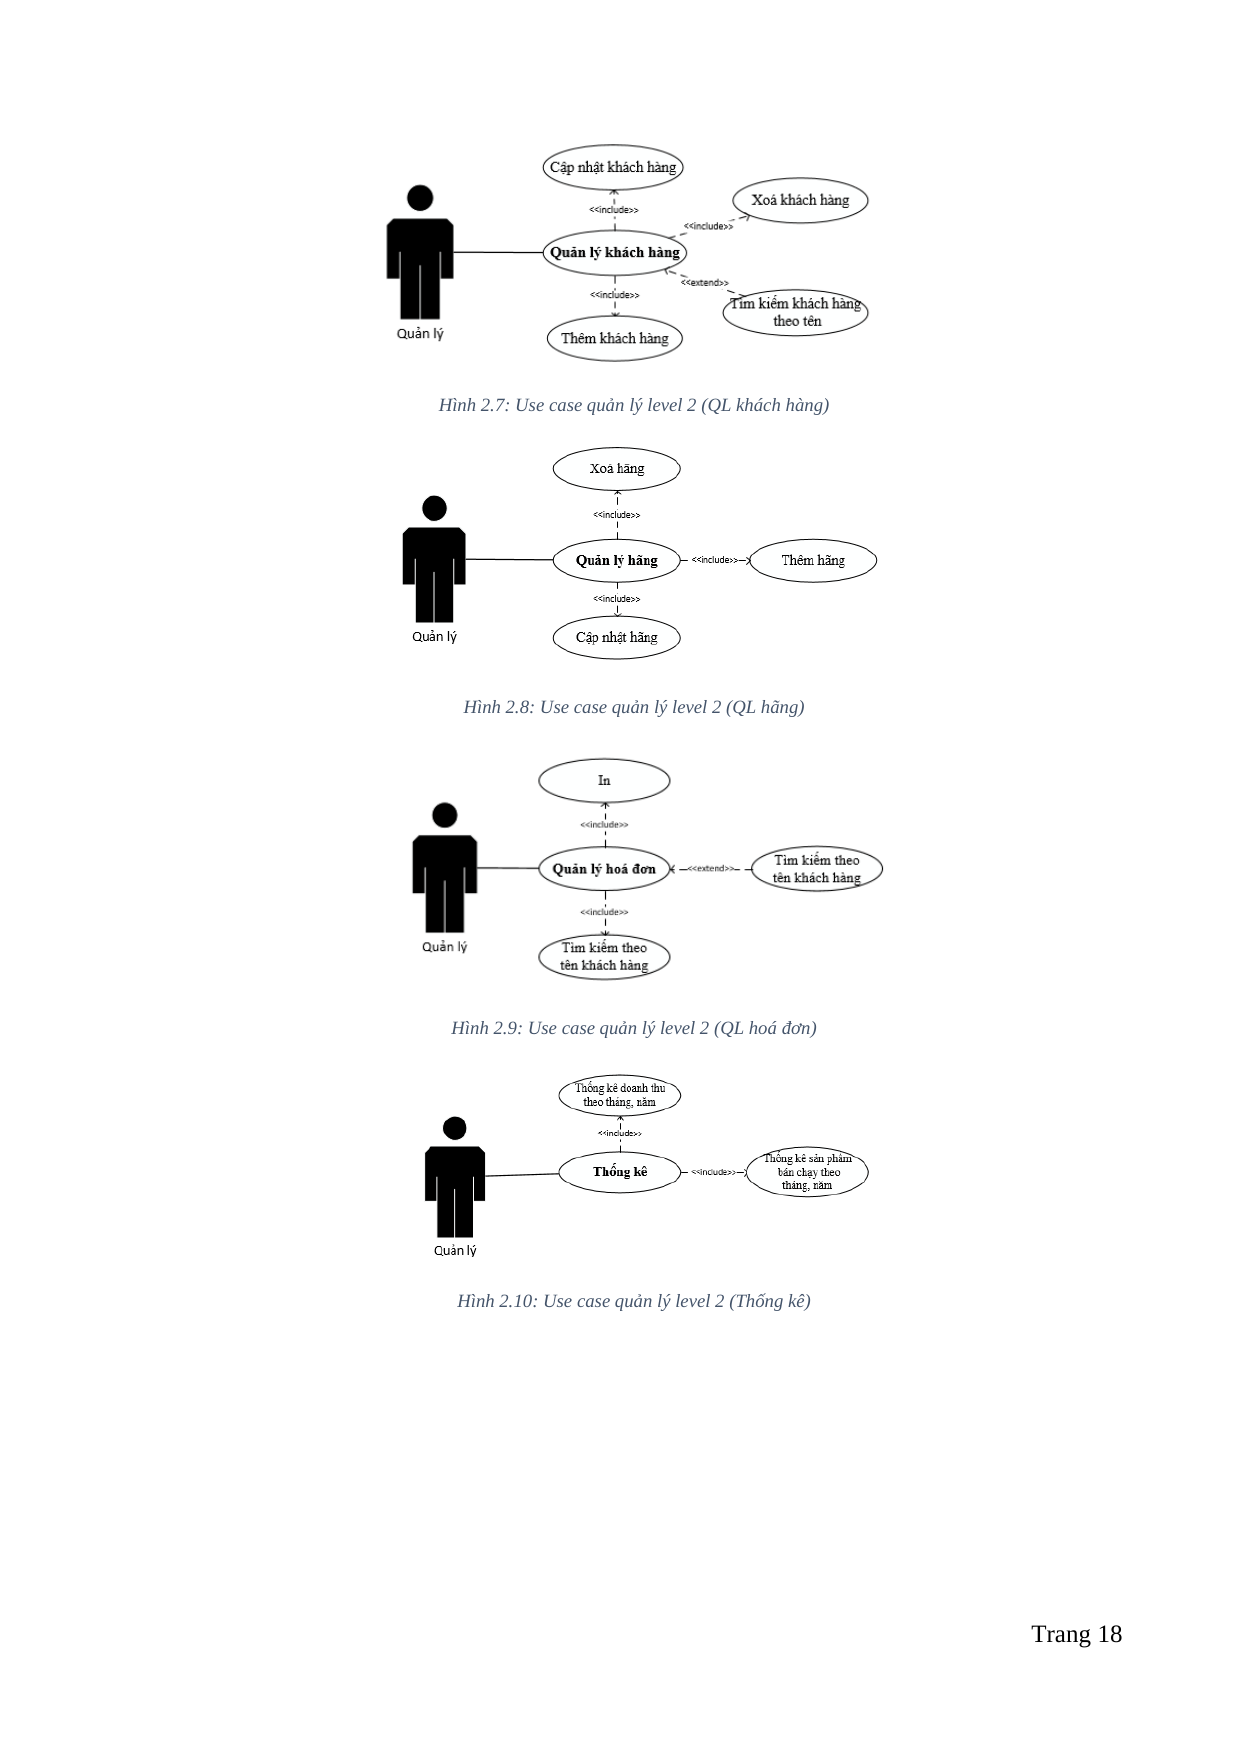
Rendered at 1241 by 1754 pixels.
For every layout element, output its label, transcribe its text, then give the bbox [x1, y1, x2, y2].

picture [394, 1059, 876, 1269]
picture [369, 130, 901, 372]
picture [375, 436, 895, 675]
picture [376, 738, 893, 996]
